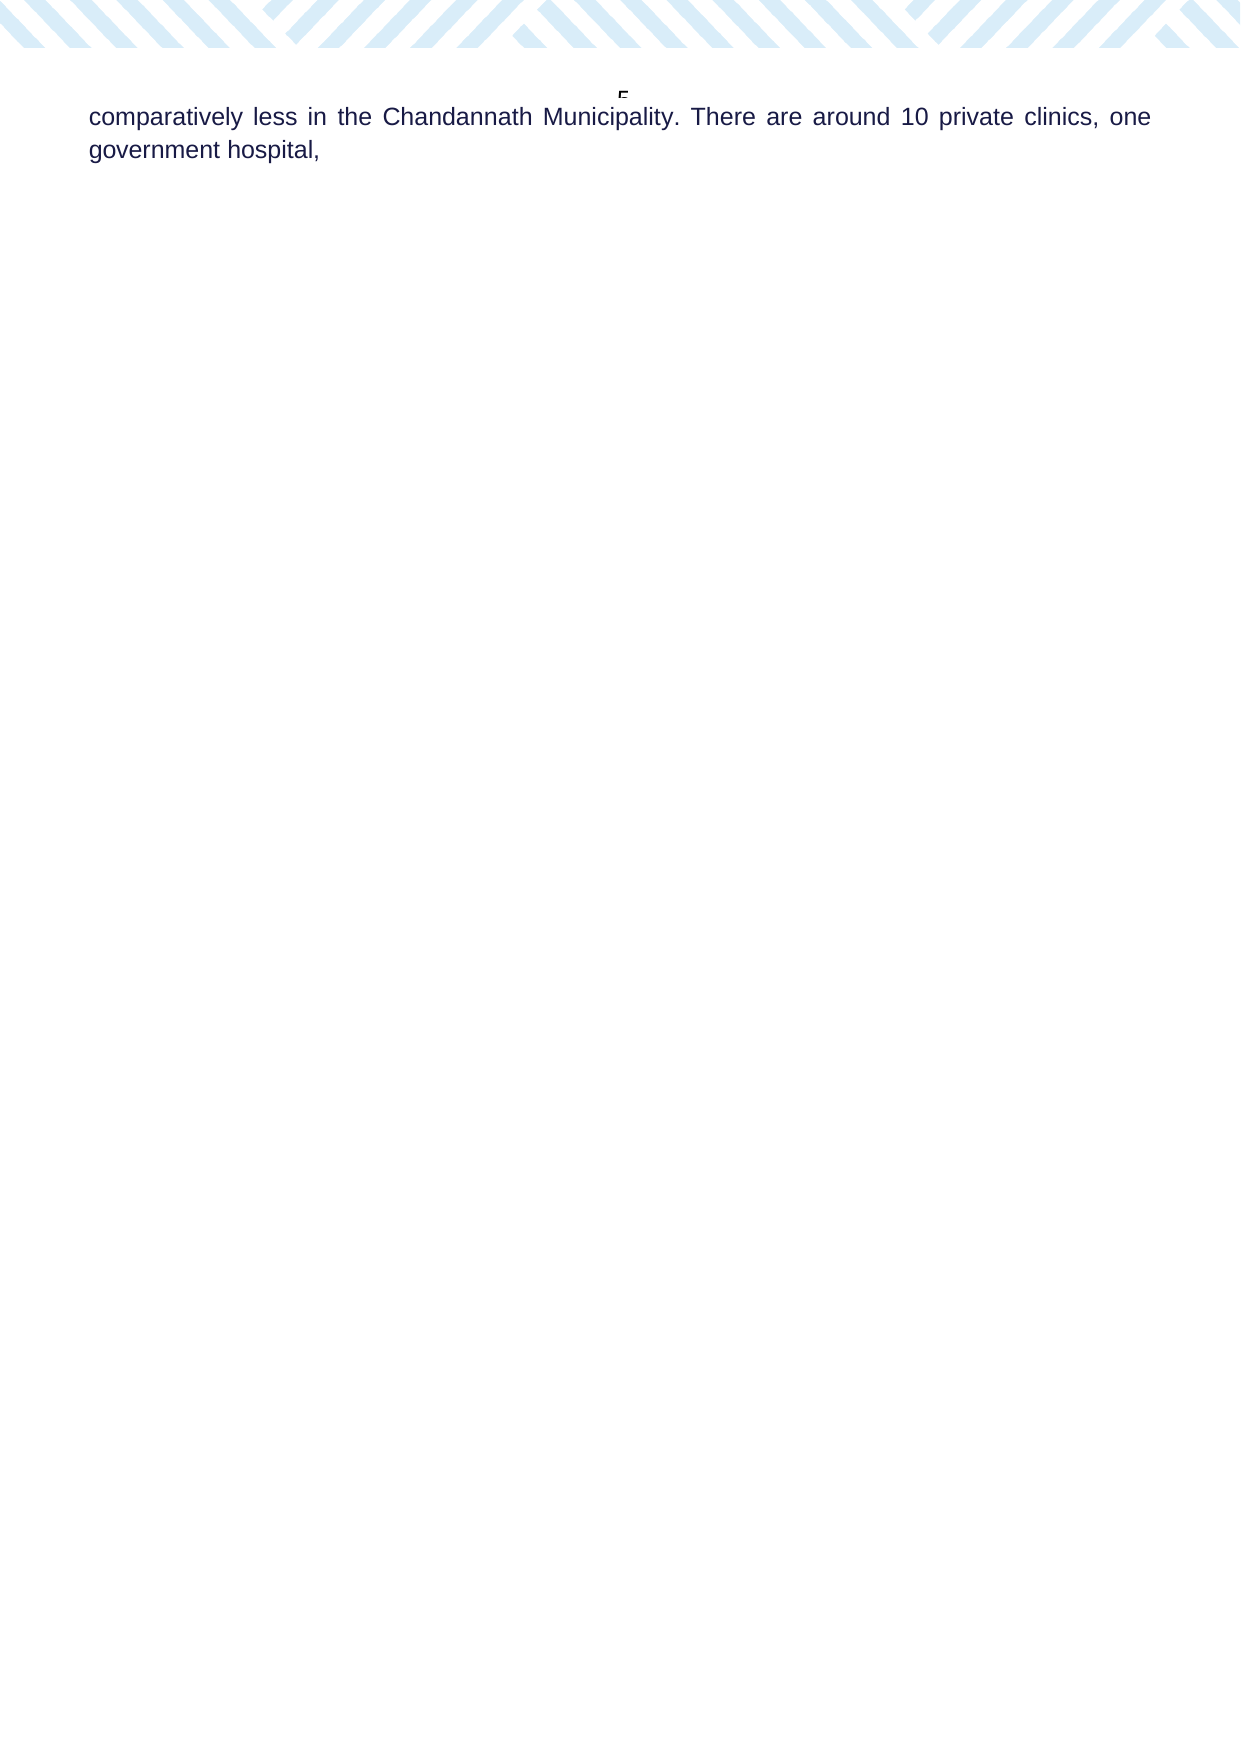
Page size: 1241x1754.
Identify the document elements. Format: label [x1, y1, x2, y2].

text [88, 102, 1152, 164]
picture [0, 0, 1241, 48]
